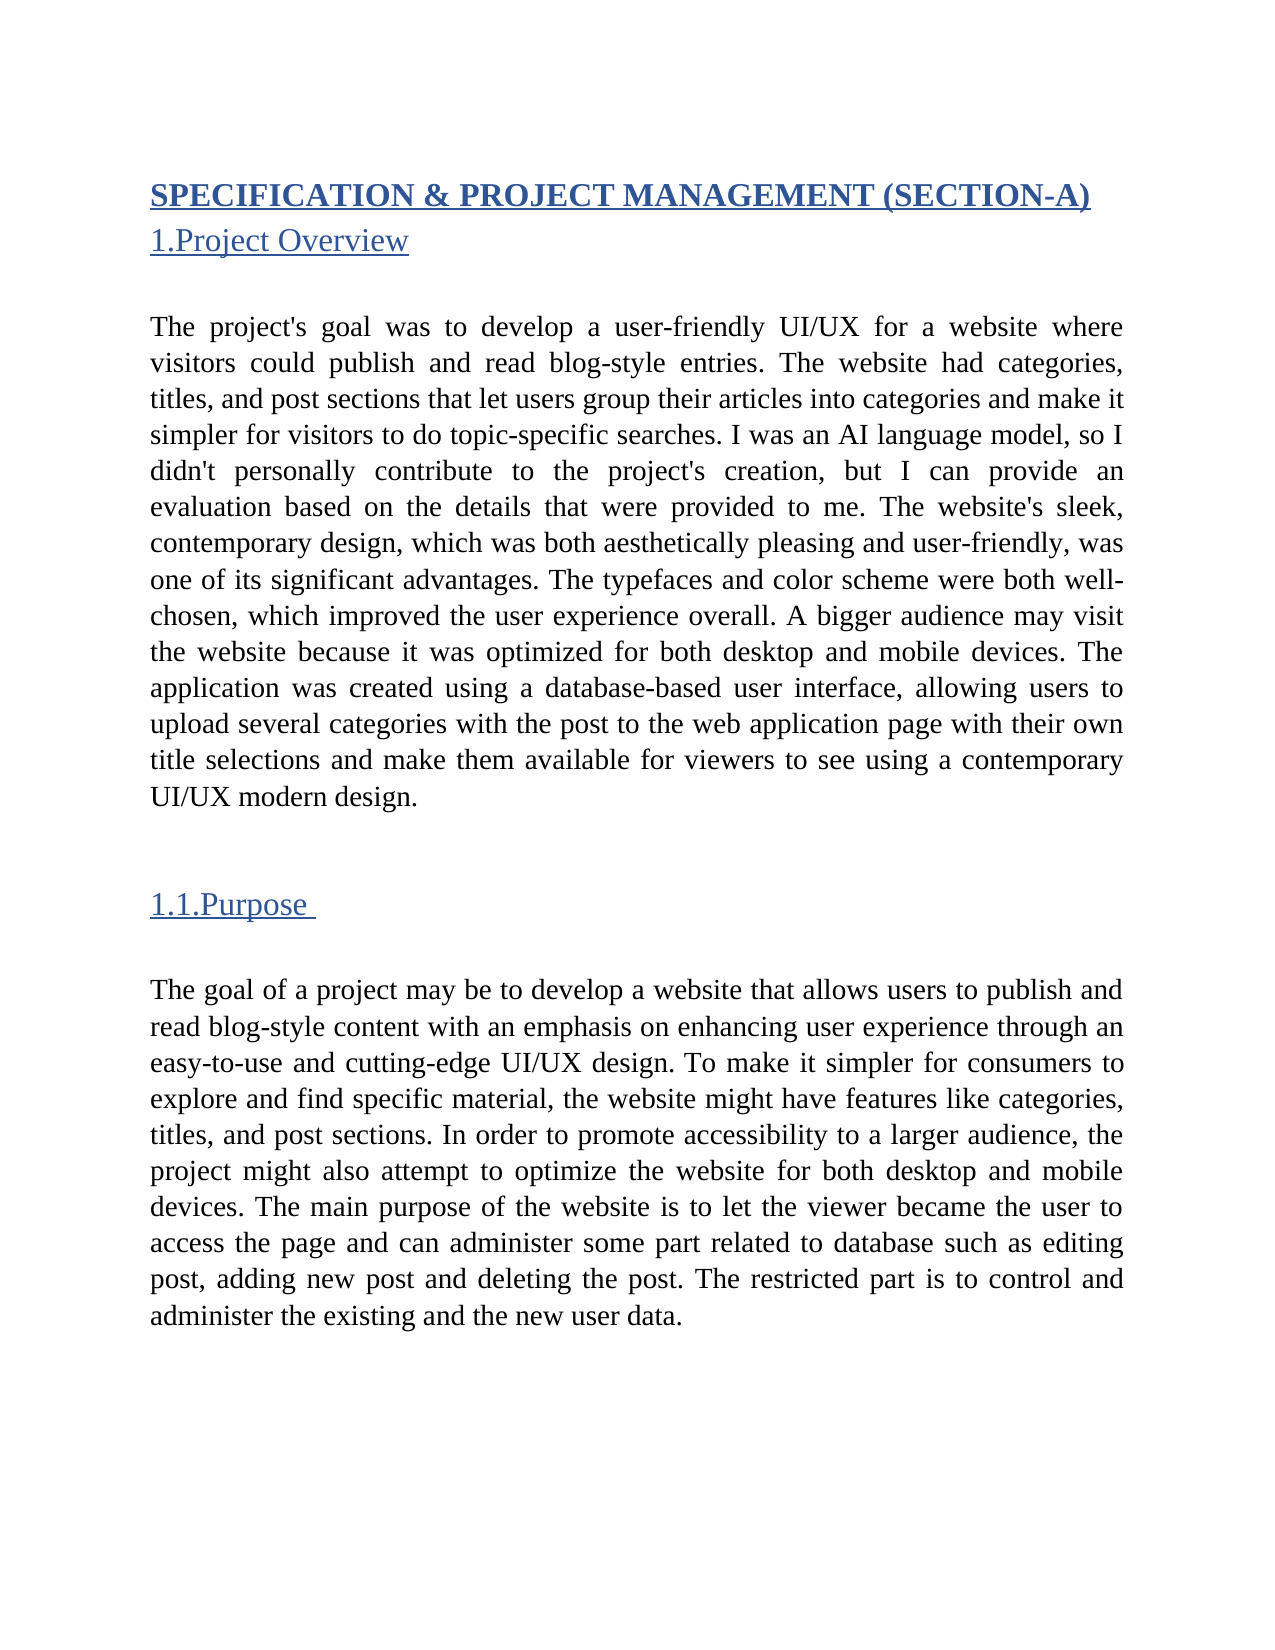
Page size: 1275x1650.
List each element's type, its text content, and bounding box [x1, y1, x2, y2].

text The project's goal was to develop a user-friendly UI/UX for a website where visitors could publish and read blog-style entries. The website had categories, titles, and post sections that let users group their articles into categories and make it simpler for visitors to do topic-specific searches. I was an AI language model, so I didn't personally contribute to the project's creation, but I can provide an evaluation based on the details that were provided to me. The website's sleek, contemporary design, which was both aesthetically pleasing and user-friendly, was one of its significant advantages. The typefaces and color scheme were both well-chosen, which improved the user experience overall. A bigger audience may visit the website because it was optimized for both desktop and mobile devices. The application was created using a database-based user interface, allowing users to upload several categories with the post to the web application page with their own title selections and make them available for viewers to see using a contemporary UI/UX modern design. [150, 309, 1125, 812]
subtitle 1.Project Overview [150, 221, 1125, 259]
subtitle 1.1.Purpose [150, 884, 1125, 923]
subtitle SPECIFICATION & PROJECT MANAGEMENT (SECTION-A) [150, 175, 1125, 213]
text The goal of a project may be to develop a website that allows users to publish and read blog-style content with an emphasis on enhancing user experience through an easy-to-use and cutting-edge UI/UX design. To make it simpler for consumers to explore and find specific material, the website might have features like categories, titles, and post sections. In order to promote accessibility to a larger audience, the project might also attempt to optimize the website for both desktop and mobile devices. The main purpose of the website is to let the viewer became the user to access the page and can administer some part related to database such as editing post, adding new post and deleting the post. The restricted part is to control and administer the existing and the new user data. [150, 972, 1125, 1331]
